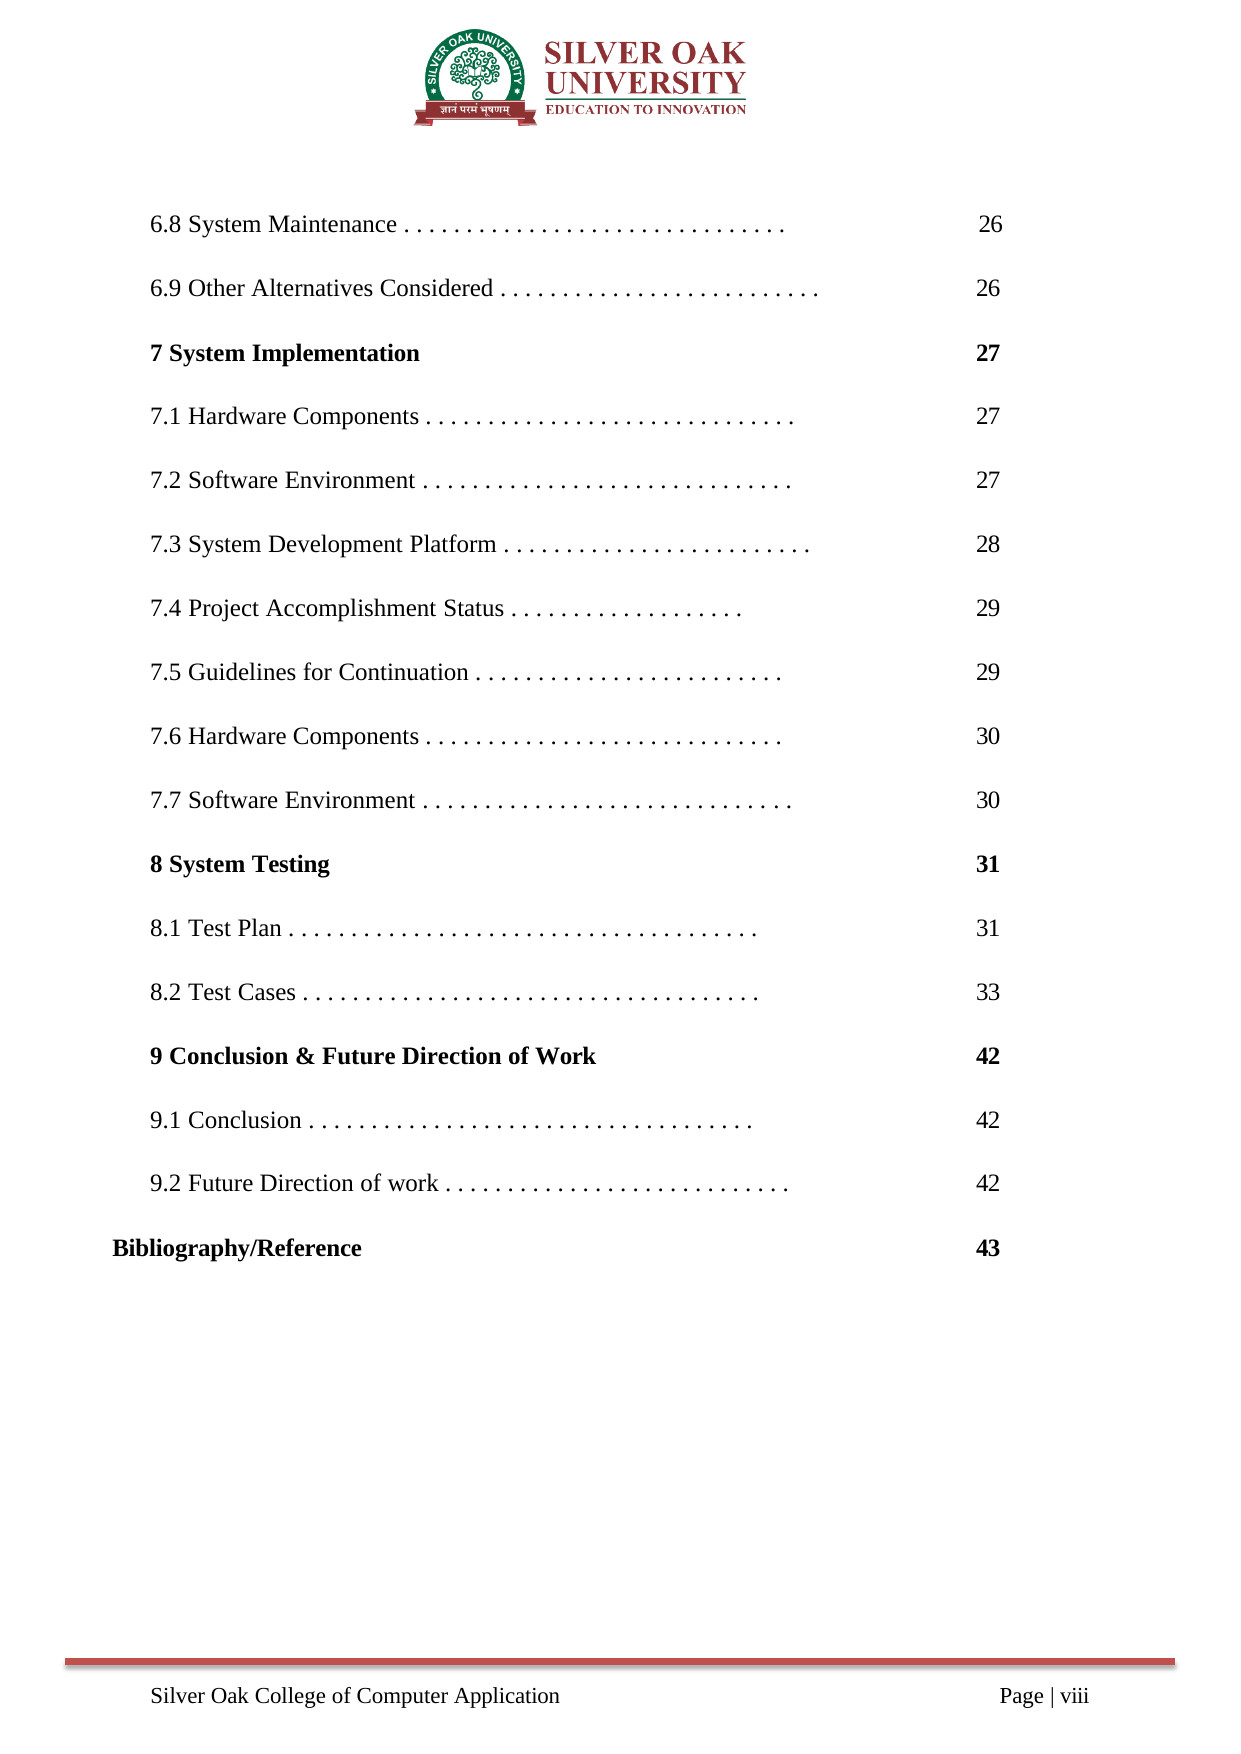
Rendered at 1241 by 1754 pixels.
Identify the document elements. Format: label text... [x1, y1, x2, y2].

text Bibliography/Reference 43 [112, 1233, 1122, 1262]
picture [59, 1657, 1181, 1674]
list System Implementation 27 [150, 338, 1122, 366]
list Hardware Components . . . . . . . . . . . . . . . . . . . . . . . . . . . . . 30 [150, 721, 1122, 749]
list Other Alternatives Considered . . . . . . . . . . . . . . . . . . . . . . . . . . 26 [150, 273, 1122, 302]
list Future Direction of work . . . . . . . . . . . . . . . . . . . . . . . . . . . . 42 [150, 1168, 1122, 1197]
list Test Plan . . . . . . . . . . . . . . . . . . . . . . . . . . . . . . . . . . . . . . 31 [150, 913, 1122, 942]
list System Testing 31 [150, 849, 1122, 878]
list Test Cases . . . . . . . . . . . . . . . . . . . . . . . . . . . . . . . . . . . . . 33 [150, 977, 1122, 1006]
list Software Environment . . . . . . . . . . . . . . . . . . . . . . . . . . . . . . 27 [150, 465, 1122, 493]
list Project Accomplishment Status . . . . . . . . . . . . . . . . . . . 29 [150, 593, 1122, 621]
list Conclusion & Future Direction of Work 42 [150, 1041, 1122, 1070]
list Software Environment . . . . . . . . . . . . . . . . . . . . . . . . . . . . . . 30 [150, 785, 1122, 813]
list Hardware Components . . . . . . . . . . . . . . . . . . . . . . . . . . . . . . 27 [150, 401, 1122, 430]
list Conclusion . . . . . . . . . . . . . . . . . . . . . . . . . . . . . . . . . . . . 42 [150, 1105, 1122, 1133]
list Guidelines for Continuation . . . . . . . . . . . . . . . . . . . . . . . . . 29 [150, 657, 1122, 685]
list System Maintenance . . . . . . . . . . . . . . . . . . . . . . . . . . . . . . . 26 [150, 209, 1122, 238]
list System Development Platform . . . . . . . . . . . . . . . . . . . . . . . . . 28 [150, 529, 1122, 557]
picture [413, 29, 746, 126]
